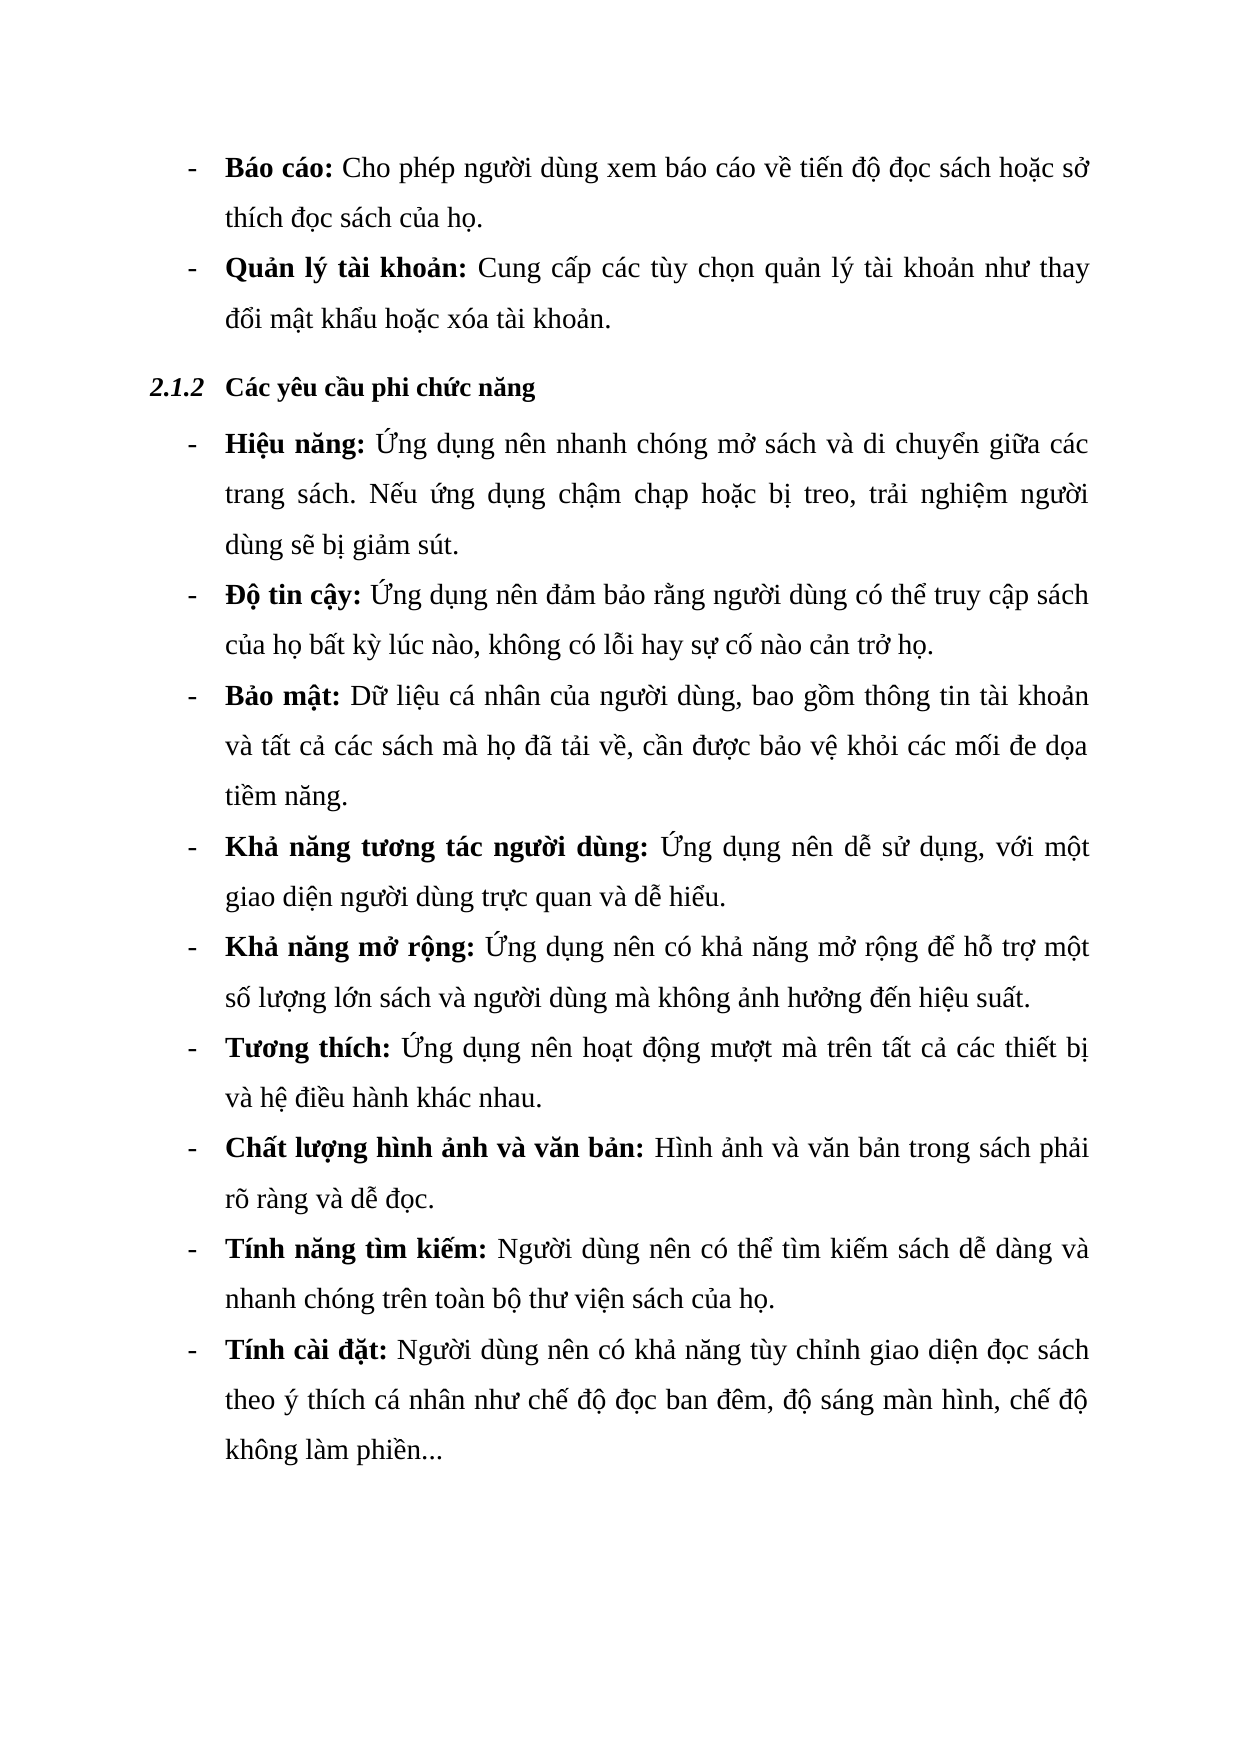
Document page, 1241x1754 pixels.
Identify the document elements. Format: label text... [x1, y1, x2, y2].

list Báo cáo: Cho phép người dùng xem báo cáo về tiến độ đọc sách hoặc sở thích đọc sách của họ. [187, 150, 1090, 234]
list Khả năng tương tác người dùng: Ứng dụng nên dễ sử dụng, với một giao diện người dùng trực quan và dễ hiểu. [187, 829, 1090, 913]
list Tính năng tìm kiếm: Người dùng nên có thể tìm kiếm sách dễ dàng và nhanh chóng trên toàn bộ thư viện sách của họ. [187, 1231, 1090, 1315]
list Bảo mật: Dữ liệu cá nhân của người dùng, bao gồm thông tin tài khoản và tất cả các sách mà họ đã tải về, cần được bảo vệ khỏi các mối đe dọa tiềm năng. [187, 678, 1090, 812]
list Hiệu năng: Ứng dụng nên nhanh chóng mở sách và di chuyển giữa các trang sách. Nếu ứng dụng chậm chạp hoặc bị treo, trải nghiệm người dùng sẽ bị giảm sút. [187, 426, 1090, 560]
subtitle Các yêu cầu phi chức năng [150, 376, 1090, 401]
list Tính cài đặt: Người dùng nên có khả năng tùy chỉnh giao diện đọc sách theo ý thích cá nhân như chế độ đọc ban đêm, độ sáng màn hình, chế độ không làm phiền... [187, 1332, 1090, 1466]
list Độ tin cậy: Ứng dụng nên đảm bảo rằng người dùng có thể truy cập sách của họ bất kỳ lúc nào, không có lỗi hay sự cố nào cản trở họ. [187, 577, 1090, 661]
list Tương thích: Ứng dụng nên hoạt động mượt mà trên tất cả các thiết bị và hệ điều hành khác nhau. [187, 1030, 1090, 1114]
list Chất lượng hình ảnh và văn bản: Hình ảnh và văn bản trong sách phải rõ ràng và dễ đọc. [187, 1131, 1090, 1214]
list Khả năng mở rộng: Ứng dụng nên có khả năng mở rộng để hỗ trợ một số lượng lớn sách và người dùng mà không ảnh hưởng đến hiệu suất. [187, 929, 1090, 1013]
list Quản lý tài khoản: Cung cấp các tùy chọn quản lý tài khoản như thay đổi mật khẩu hoặc xóa tài khoản. [187, 251, 1090, 334]
